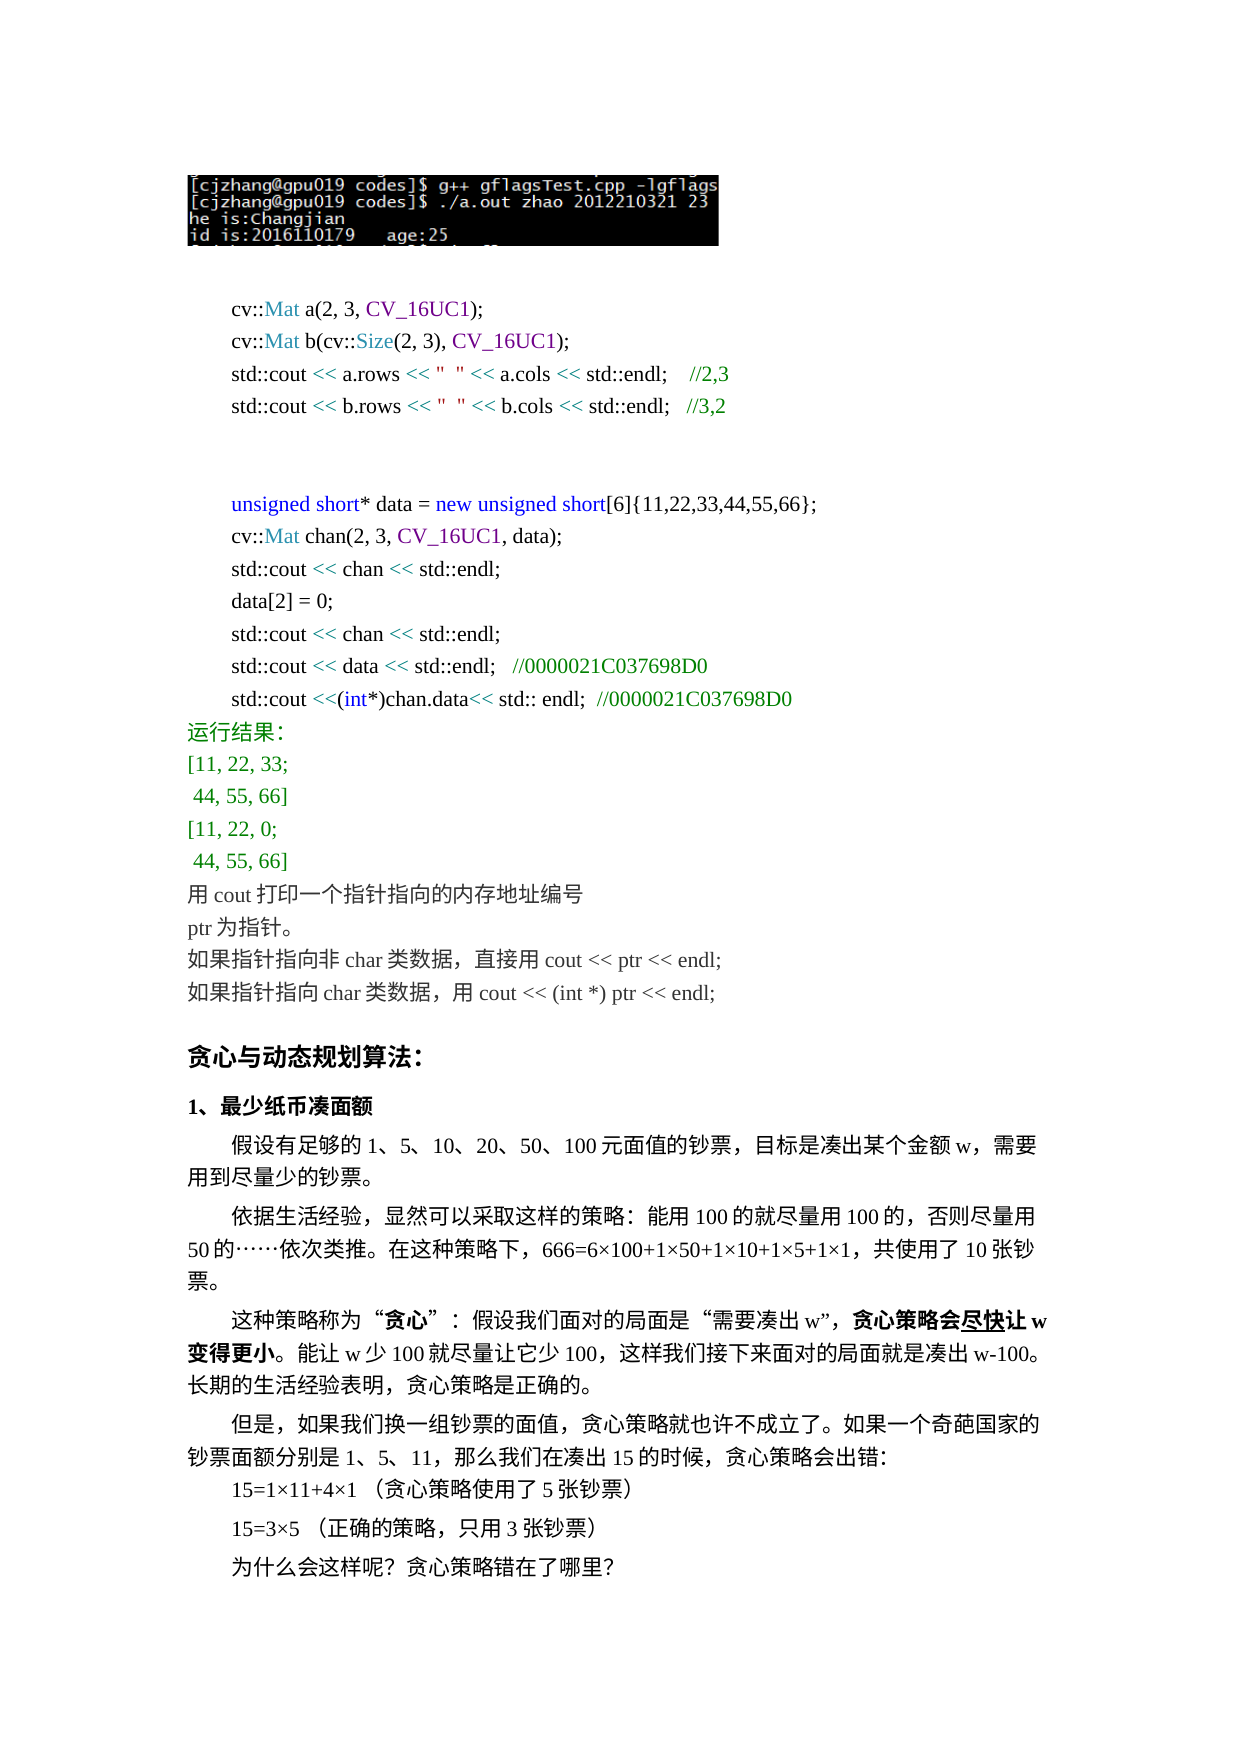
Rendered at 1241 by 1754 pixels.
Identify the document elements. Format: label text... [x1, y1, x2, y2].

text [11, 22, 0; [187, 812, 1053, 844]
text 44, 55, 66] [187, 844, 1053, 877]
text 但是，如果我们换一组钞票的面值，贪心策略就也许不成立了。如果一个奇葩国家的钞票面额分别是1、5、11，那么我们在凑出15的时候，贪心策略会出错： 15=1×11+4×1 （贪心策略使用了5张钞票） [187, 1407, 1053, 1504]
text 1、最少纸币凑面额 [187, 1088, 1053, 1121]
text data[2] = 0; [187, 584, 1053, 617]
text 依据生活经验，显然可以采取这样的策略：能用100的就尽量用100的，否则尽量用50的……依次类推。在这种策略下，666=6×100+1×50+1×10+1×5+1×1，共使用了10张钞票。 [187, 1199, 1053, 1296]
text 为什么会这样呢？贪心策略错在了哪里？ [187, 1549, 1053, 1582]
text 如果指针指向非char类数据，直接用cout << ptr << endl; [187, 942, 1053, 974]
text std::cout << data << std::endl; //0000021C037698D0 [187, 649, 1053, 682]
text 运行结果： [187, 714, 1053, 747]
text 这种策略称为“贪心”：假设我们面对的局面是“需要凑出w”，贪心策略会尽快让w变得更小。能让w少100就尽量让它少100，这样我们接下来面对的局面就是凑出w-100。长期的生活经验表明，贪心策略是正确的。 [187, 1303, 1053, 1400]
text cv::Mat chan(2, 3, CV_16UC1, data); [187, 519, 1053, 552]
text cv::Mat a(2, 3, CV_16UC1); [187, 292, 1053, 324]
text ptr为指针。 [187, 909, 1053, 942]
text cv::Mat b(cv::Size(2, 3), CV_16UC1); [187, 324, 1053, 357]
text [11, 22, 33; [187, 747, 1053, 779]
text 如果指针指向char类数据，用cout << (int *) ptr << endl; [187, 974, 1053, 1007]
text std::cout <<(int*)chan.data<< std:: endl; //0000021C037698D0 [187, 682, 1053, 714]
text std::cout << chan << std::endl; [187, 617, 1053, 649]
text 用cout打印一个指针指向的内存地址编号 [187, 877, 1053, 909]
text 44, 55, 66] [187, 779, 1053, 812]
text std::cout << chan << std::endl; [187, 552, 1053, 584]
text unsigned short* data = new unsigned short[6]{11,22,33,44,55,66}; [187, 487, 1053, 519]
subtitle 贪心与动态规划算法： [187, 1023, 1053, 1088]
text std::cout << b.rows << " " << b.cols << std::endl; //3,2 [187, 389, 1053, 422]
picture [187, 175, 719, 246]
text 假设有足够的1、5、10、20、50、100元面值的钞票，目标是凑出某个金额w，需要用到尽量少的钞票。 [187, 1127, 1053, 1192]
text std::cout << a.rows << " " << a.cols << std::endl; //2,3 [187, 357, 1053, 389]
text 15=3×5 （正确的策略，只用3张钞票） [187, 1511, 1053, 1543]
